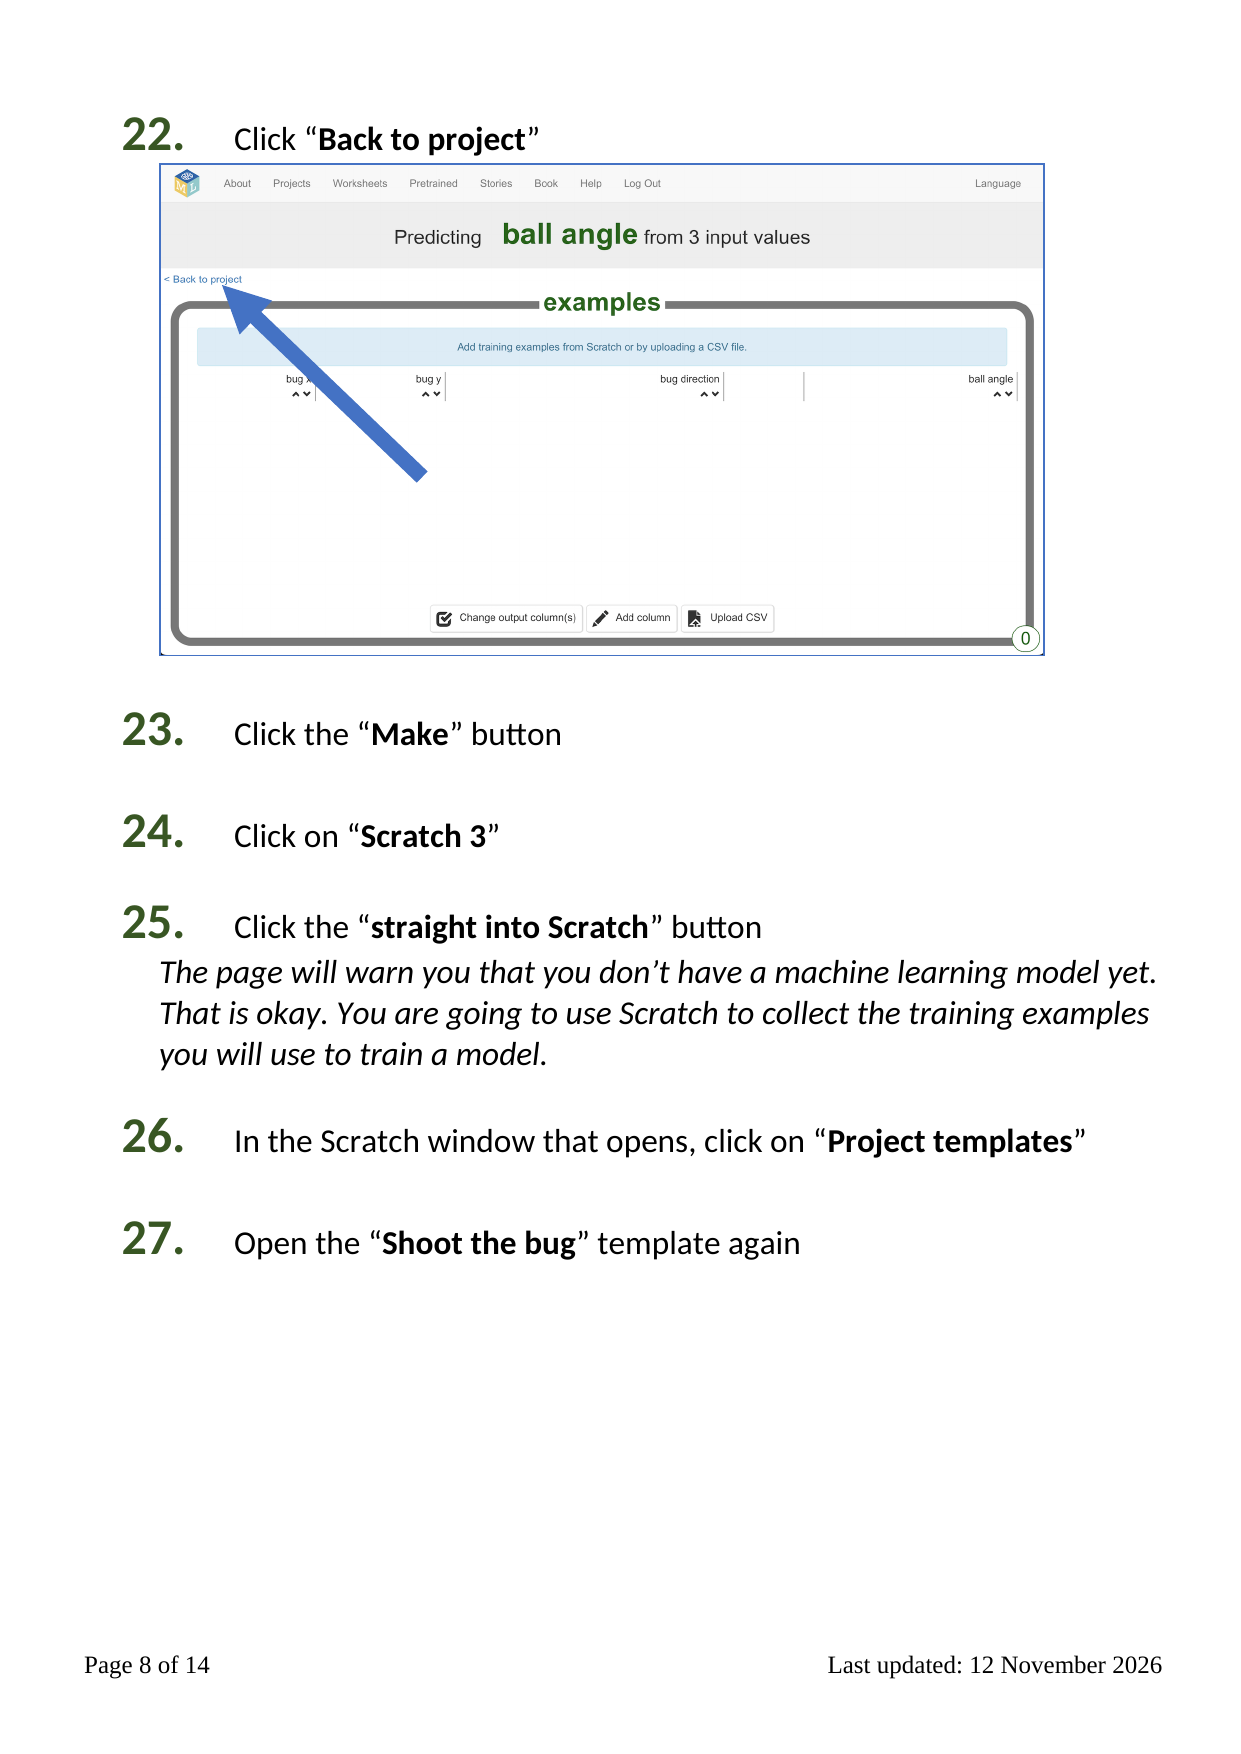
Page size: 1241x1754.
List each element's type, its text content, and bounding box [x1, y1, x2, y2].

list Click the “straight into Scratch” button The page will warn you that you don’t have a machine learning model yet. That is okay. You are going to use Scratch to collect the training examples you will use to train a model. [121, 890, 1164, 1104]
list Click on “Scratch 3” [121, 799, 1164, 890]
picture [161, 165, 1043, 655]
list In the Scratch window that opens, click on “Project templates” [121, 1104, 1164, 1165]
list Click the “Make” button [121, 697, 1164, 758]
list Open the “Shoot the bug” template again [121, 1206, 1164, 1297]
